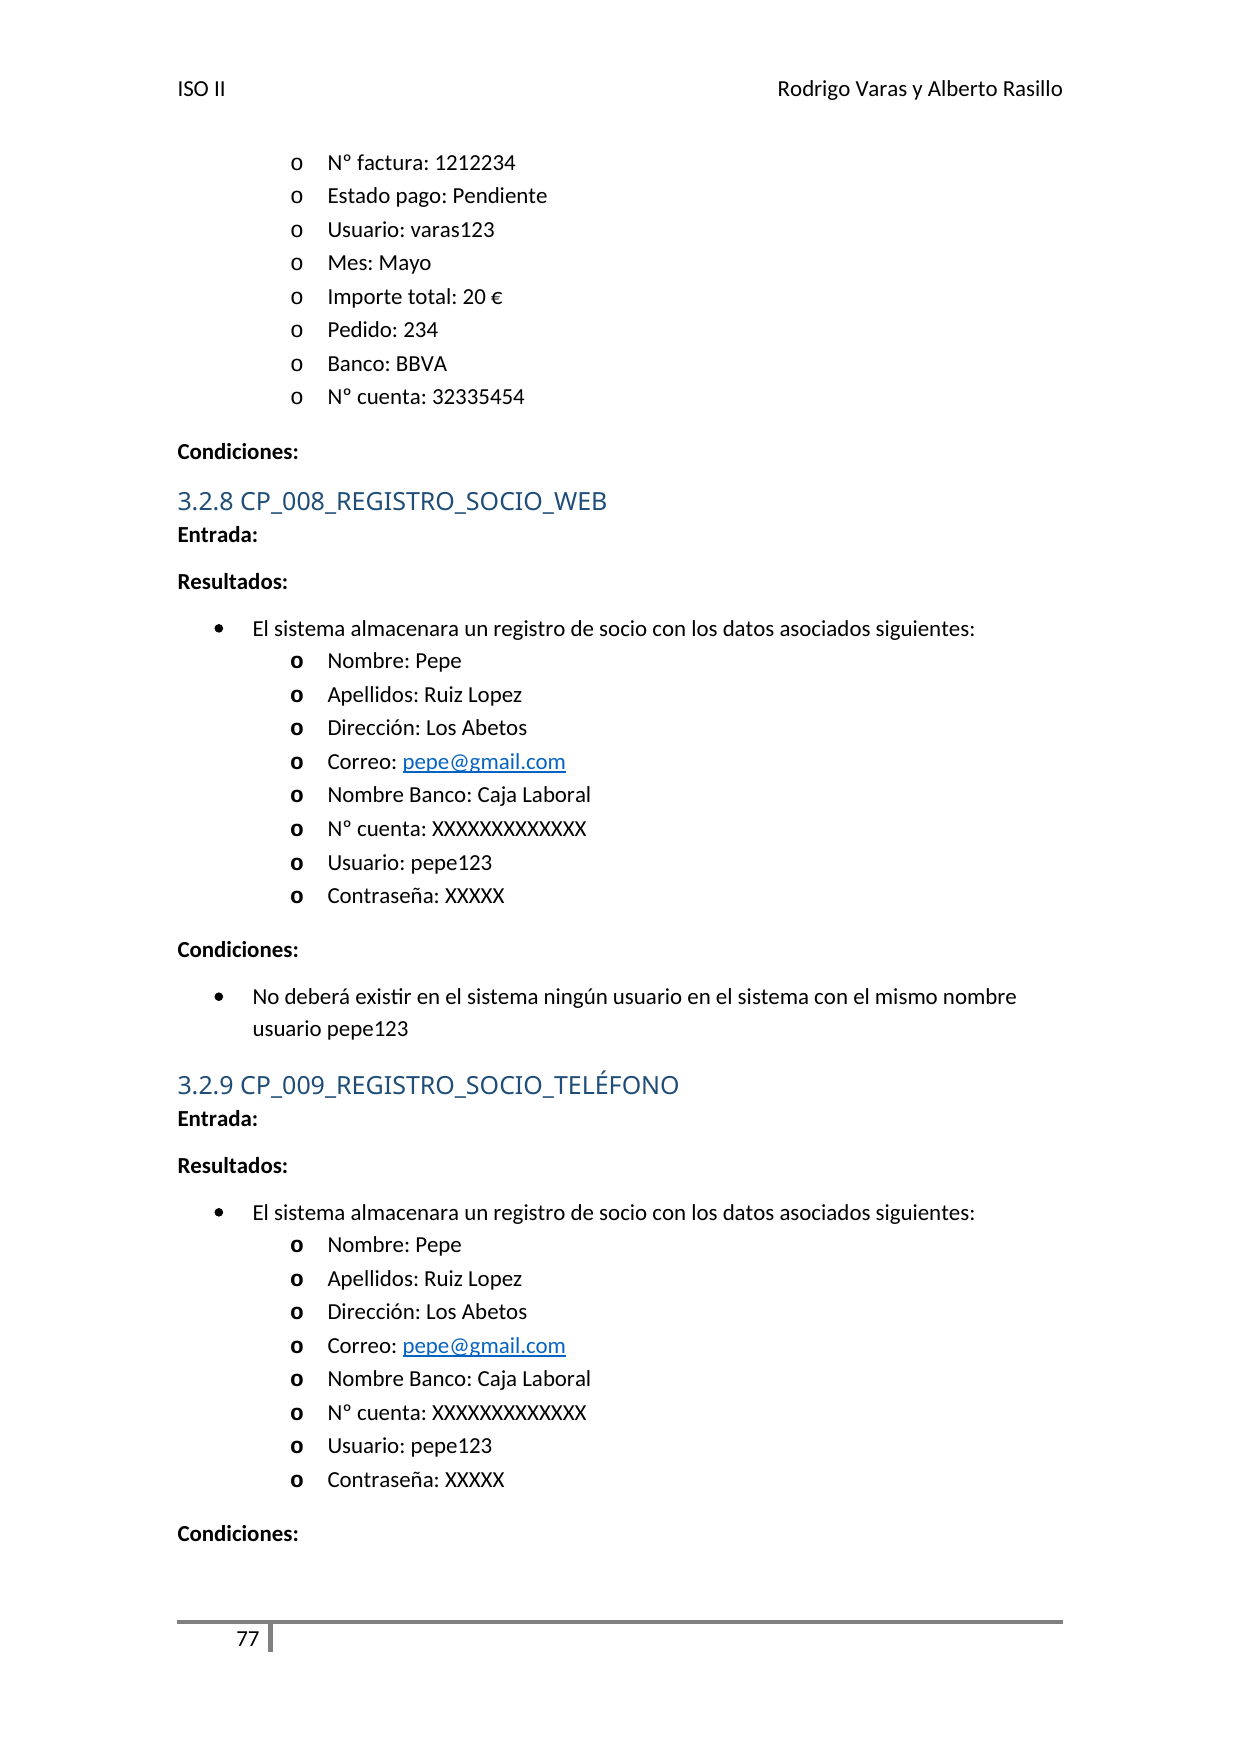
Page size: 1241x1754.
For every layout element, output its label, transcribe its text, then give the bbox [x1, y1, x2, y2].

text Resultados: [177, 1151, 1063, 1179]
list Nombre Banco: Caja Laboral [290, 781, 1063, 810]
list No deberá existir en el sistema ningún usuario en el sistema con el mismo nombre usuario pepe123 [215, 982, 1063, 1043]
subtitle 3.2.9 CP_009_REGISTRO_SOCIO_TELÉFONO [177, 1068, 1063, 1102]
text Entrada: [177, 520, 1063, 548]
list Importe total: 20 € [290, 282, 1063, 311]
list Dirección: Los Abetos [290, 1297, 1063, 1327]
text Condiciones: [177, 1519, 1063, 1547]
list Nombre: Pepe [290, 1230, 1063, 1259]
list Usuario: pepe123 [290, 1432, 1063, 1461]
list Dirección: Los Abetos [290, 713, 1063, 743]
list Mes: Mayo [290, 248, 1063, 277]
list Usuario: pepe123 [290, 848, 1063, 877]
list Apellidos: Ruiz Lopez [290, 1264, 1063, 1293]
text Entrada: [177, 1104, 1063, 1132]
list Nombre: Pepe [290, 646, 1063, 676]
list Banco: BBVA [290, 349, 1063, 378]
list Correo: pepe@gmail.com [290, 1331, 1063, 1360]
list El sistema almacenara un registro de socio con los datos asociados siguientes: [215, 1198, 1063, 1226]
text Resultados: [177, 567, 1063, 595]
list Nombre Banco: Caja Laboral [290, 1364, 1063, 1394]
list Nº cuenta: XXXXXXXXXXXXX [290, 1398, 1063, 1427]
list Pedido: 234 [290, 315, 1063, 344]
list Apellidos: Ruiz Lopez [290, 680, 1063, 709]
subtitle 3.2.8 CP_008_REGISTRO_SOCIO_WEB [177, 484, 1063, 518]
list Estado pago: Pendiente [290, 181, 1063, 210]
list Contraseña: XXXXX [290, 881, 1063, 910]
list Contraseña: XXXXX [290, 1465, 1063, 1494]
list Nº cuenta: XXXXXXXXXXXXX [290, 814, 1063, 843]
list Nº factura: 1212234 [290, 148, 1063, 177]
list El sistema almacenara un registro de socio con los datos asociados siguientes: [215, 614, 1063, 642]
list Usuario: varas123 [290, 215, 1063, 244]
list Nº cuenta: 32335454 [290, 382, 1063, 412]
text Condiciones: [177, 437, 1063, 465]
list Correo: pepe@gmail.com [290, 747, 1063, 776]
text Condiciones: [177, 936, 1063, 963]
